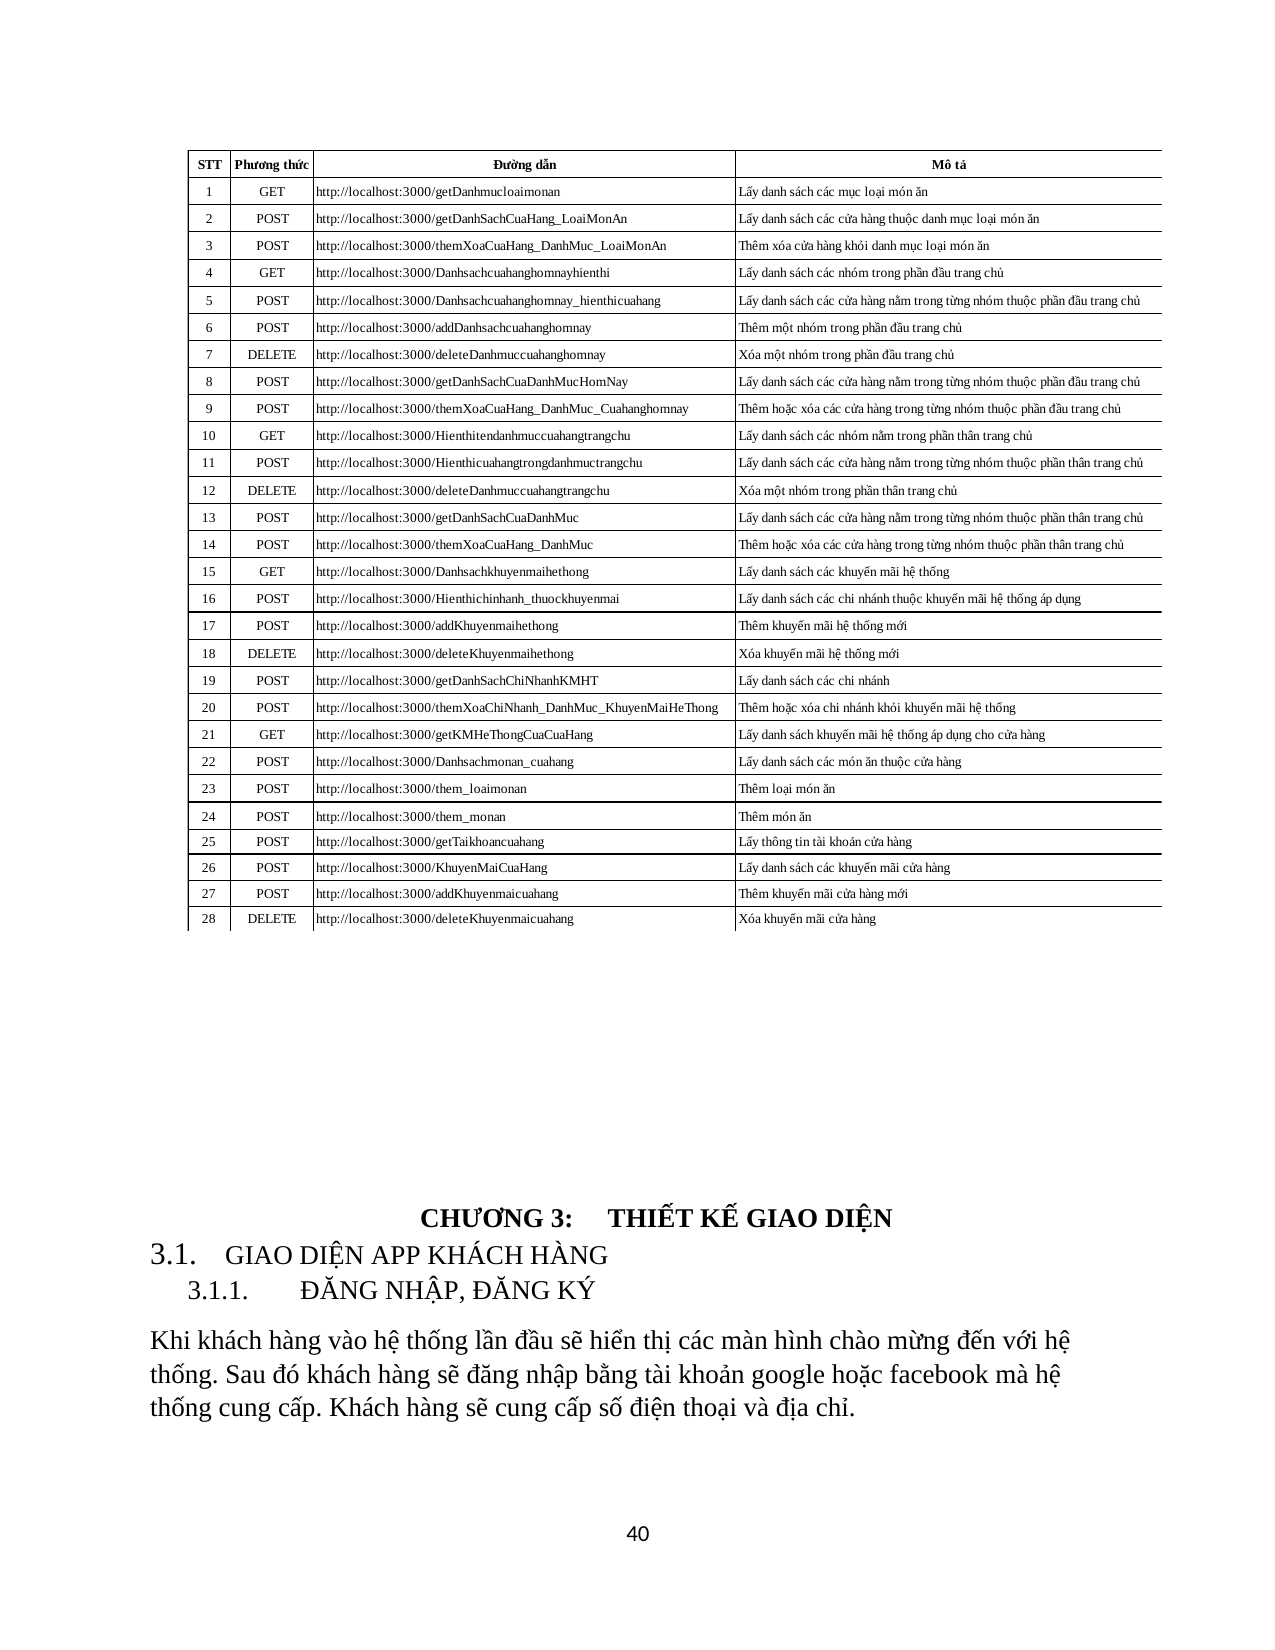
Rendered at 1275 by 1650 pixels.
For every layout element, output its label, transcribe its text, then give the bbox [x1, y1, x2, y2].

list GIAO DIỆN APP KHÁCH HÀNG [150, 1235, 1125, 1271]
list THIẾT KẾ GIAO DIỆN [187, 1202, 1125, 1233]
text Khi khách hàng vào hệ thống lần đầu sẽ hiển thị các màn hình chào mừng đến với hệ thống. Sau đó khách hàng sẽ đăng nhập bằng tài khoản google hoặc facebook mà hệ thống cung cấp. Khách hàng sẽ cung cấp số điện thoại và địa chỉ. [150, 1324, 1125, 1422]
list ĐĂNG NHẬP, ĐĂNG KÝ [187, 1274, 1125, 1305]
